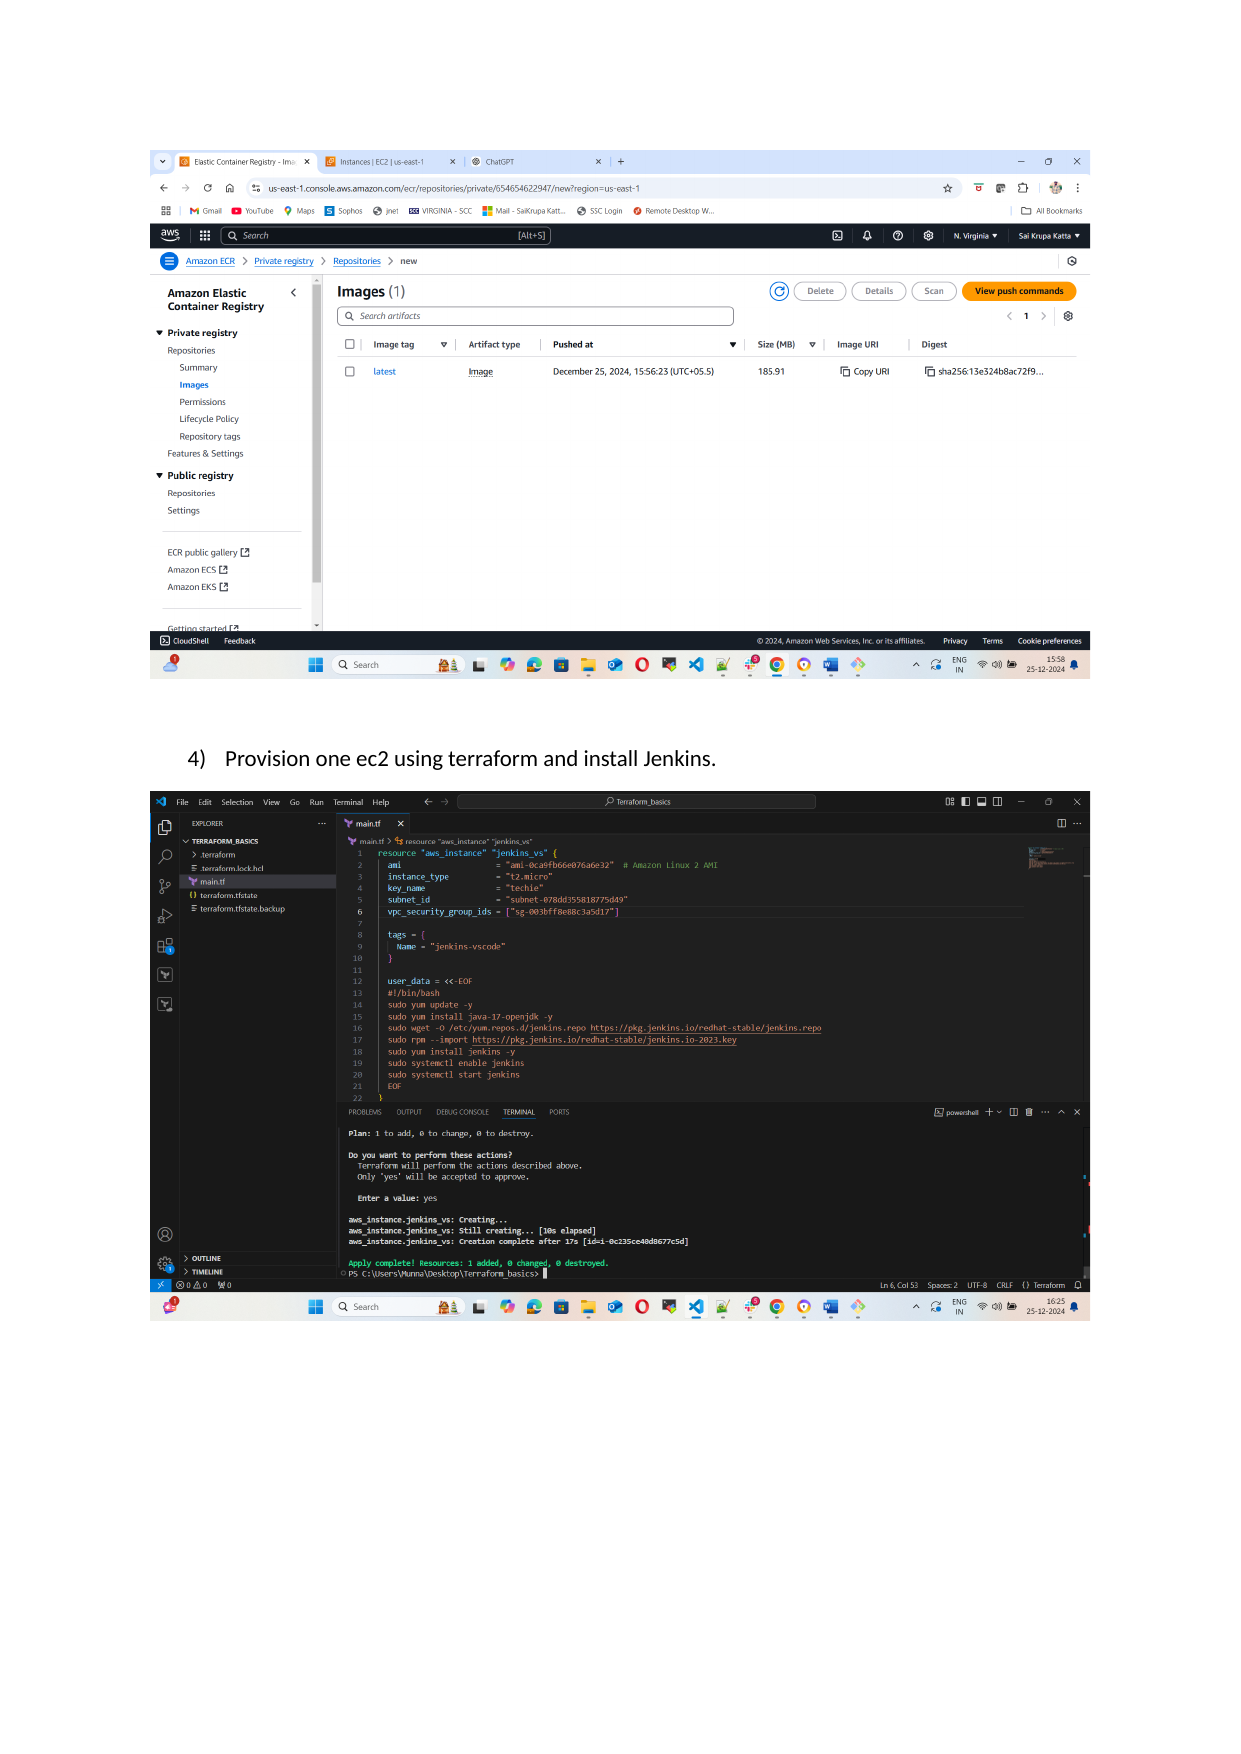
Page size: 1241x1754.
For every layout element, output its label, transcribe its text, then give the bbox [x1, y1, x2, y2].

picture [150, 150, 1091, 679]
list Provision one ec2 using terraform and install Jenkins. [187, 744, 1090, 773]
picture [150, 791, 1091, 1321]
